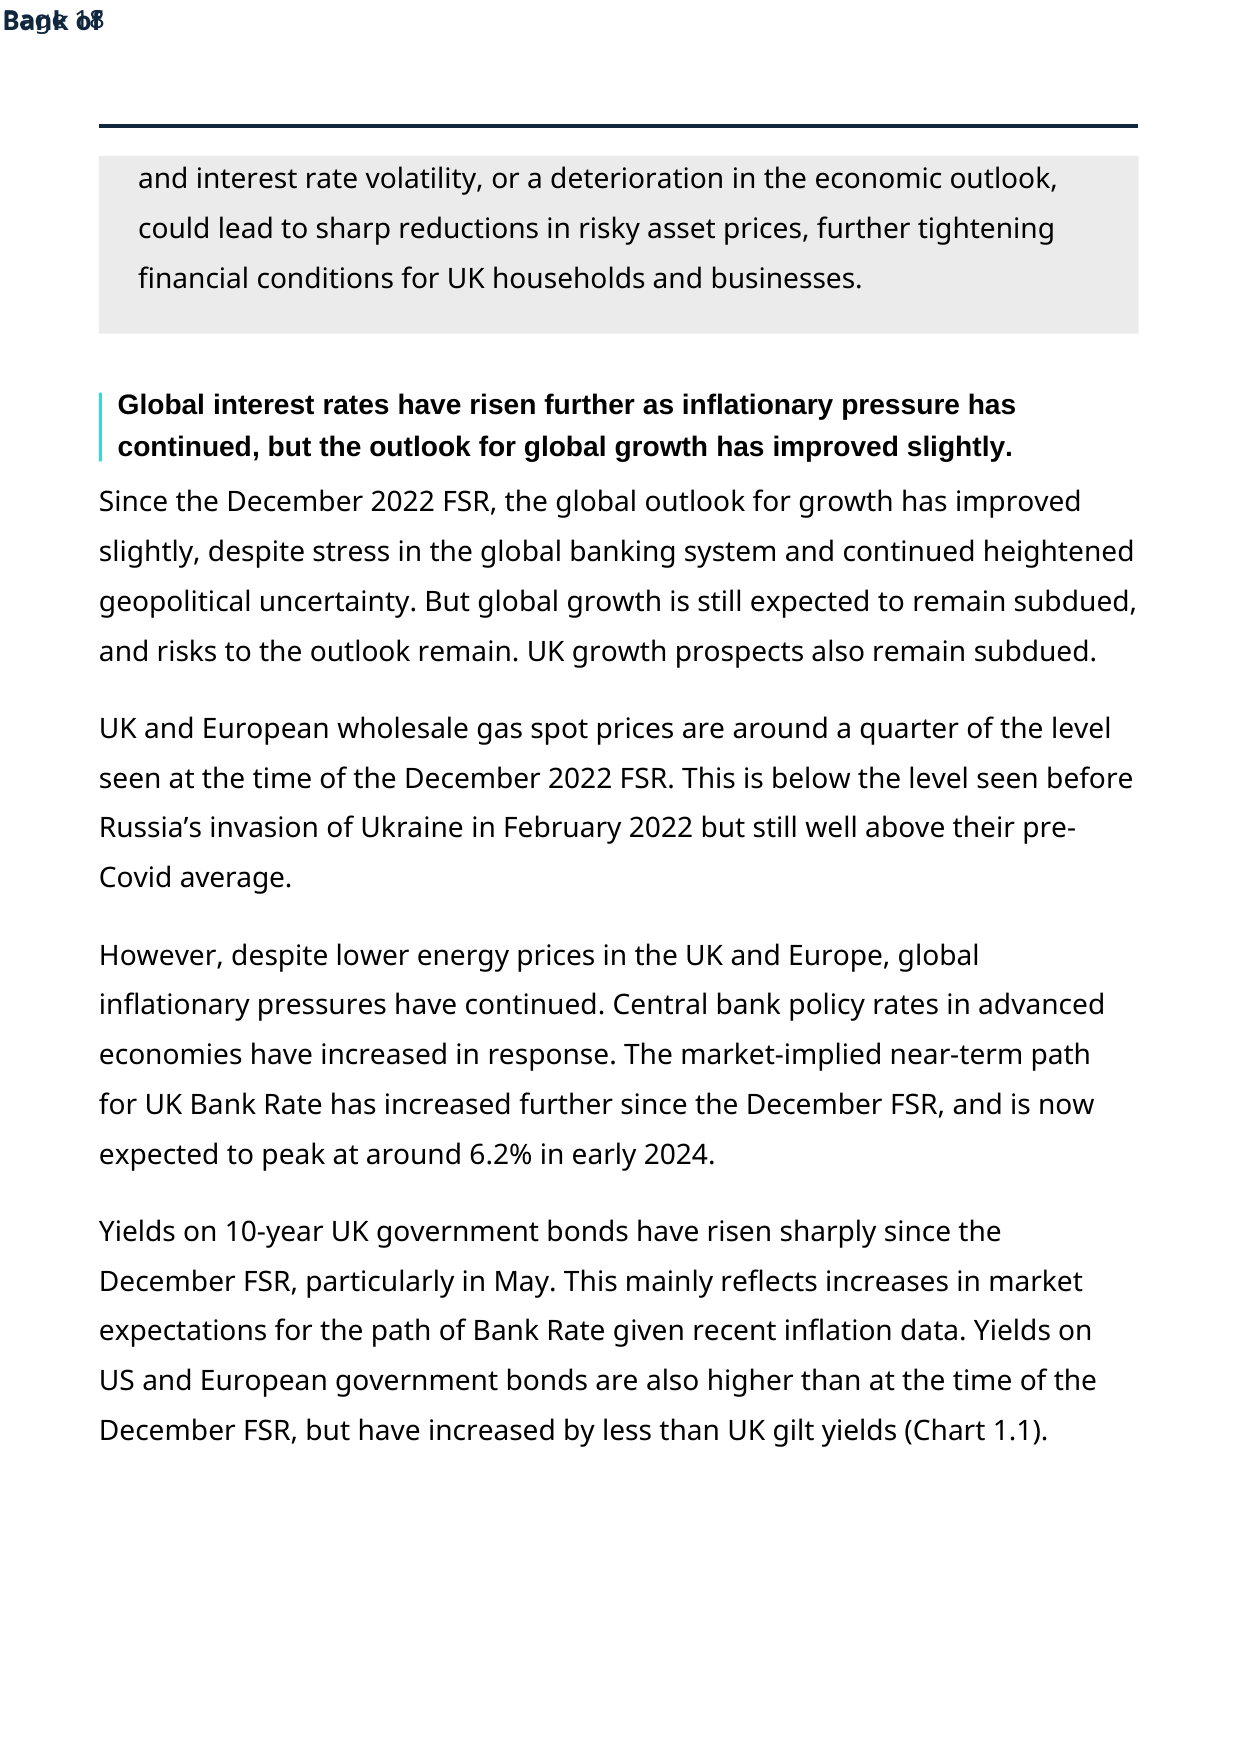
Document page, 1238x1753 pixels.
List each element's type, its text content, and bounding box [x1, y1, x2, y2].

text Since the December 2022 FSR, the global outlook for growth has improved slightly, despite stress in the global banking system and continued heightened geopolitical uncertainty. But global growth is still expected to remain subdued, and risks to the outlook remain. UK growth prospects also remain subdued. [99, 481, 1139, 669]
text Yields on 10-year UK government bonds have risen sharply since the December FSR, particularly in May. This mainly reflects increases in market expectations for the path of Bank Rate given recent inflation data. Yields on US and European government bonds are also higher than at the time of the December FSR, but have increased by less than UK gilt yields (Chart 1.1). [99, 1211, 1131, 1449]
subtitle Global interest rates have risen further as inflationary pressure has continued, but the outlook for global growth has improved slightly. [117, 388, 1149, 463]
text However, despite lower energy prices in the UK and Europe, global inflationary pressures have continued. Central bank policy rates in advanced economies have increased in response. The market-implied near-term path for UK Bank Rate has increased further since the December FSR, and is now expected to peak at around 6.2% in early 2024. [99, 935, 1131, 1172]
text UK and European wholesale gas spot prices are around a quarter of the level seen at the time of the December 2022 FSR. This is below the level seen before [99, 708, 1138, 796]
text Russia’s invasion of Ukraine in February 2022 but still well above their pre-Covid average. [99, 808, 1149, 896]
